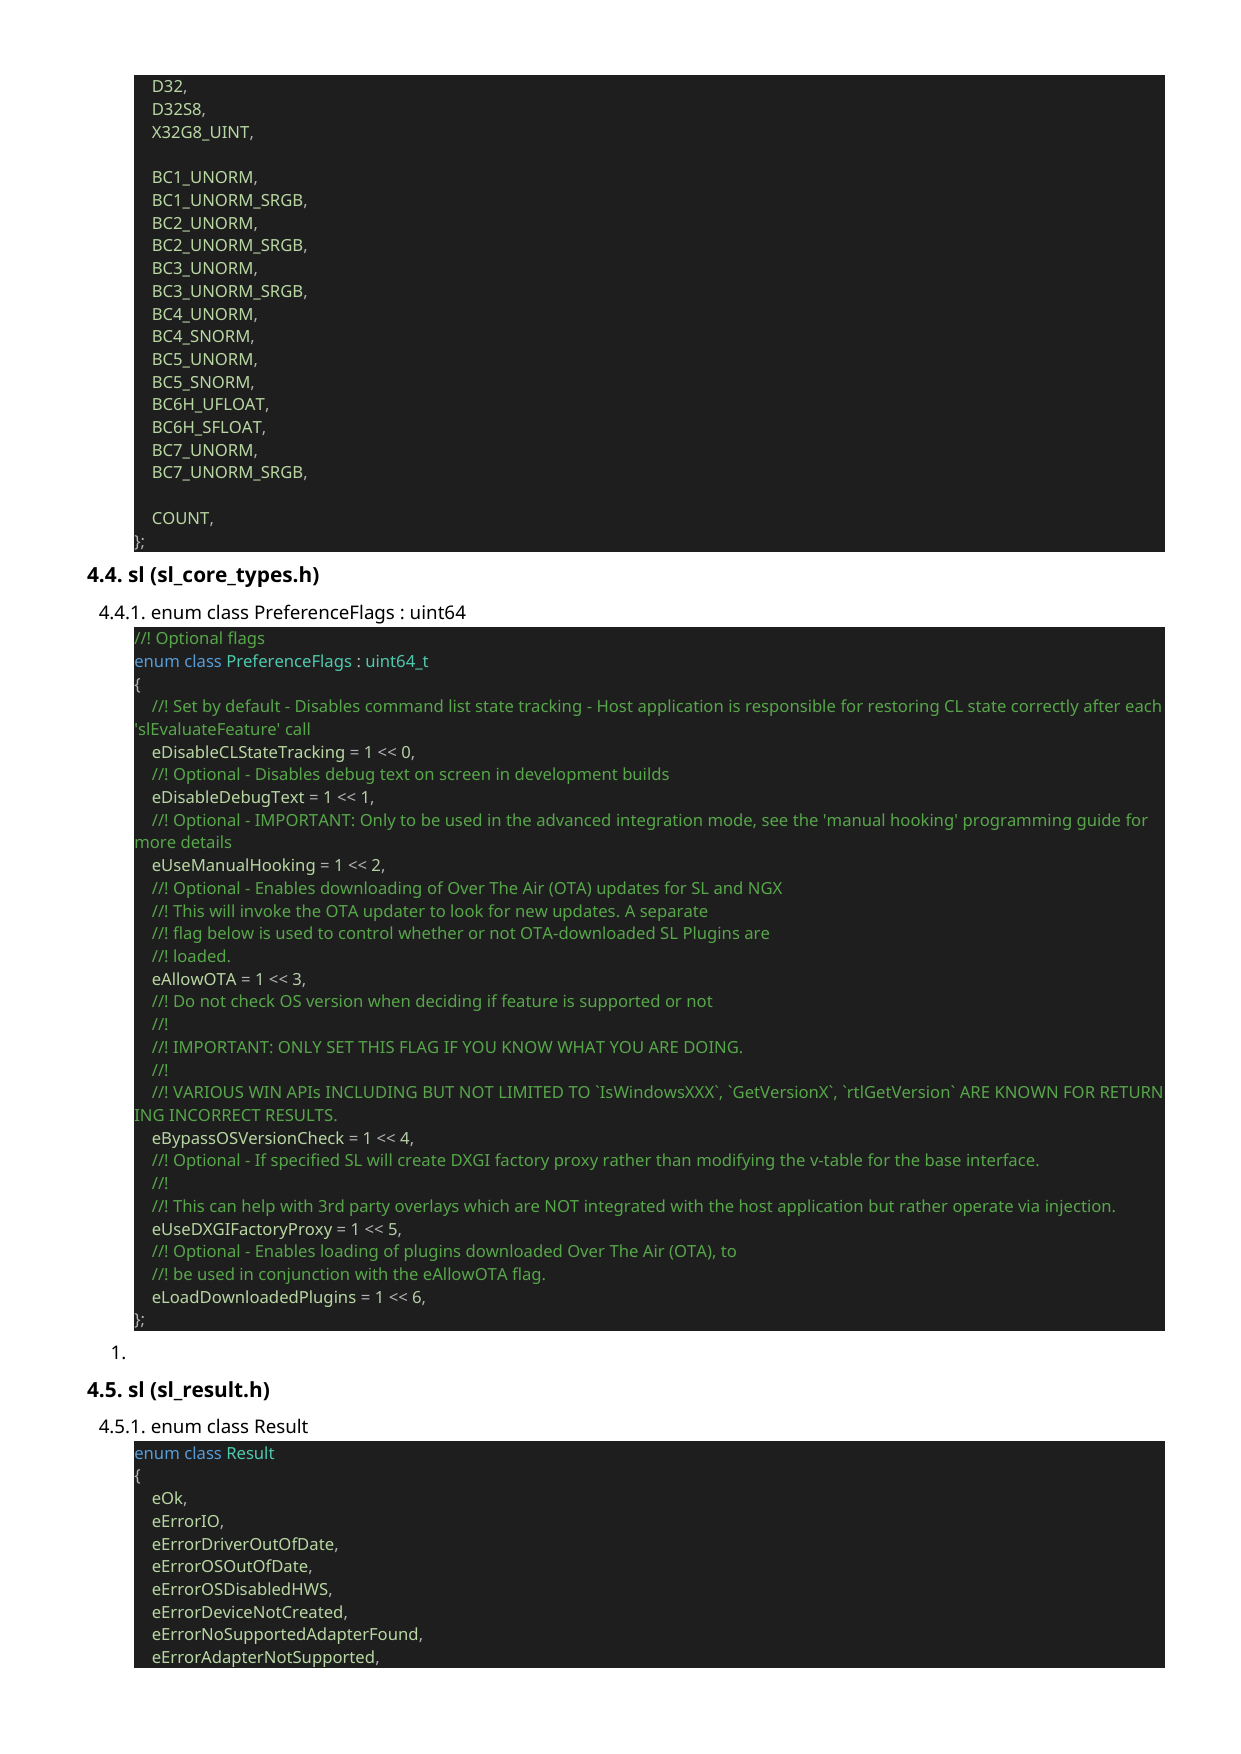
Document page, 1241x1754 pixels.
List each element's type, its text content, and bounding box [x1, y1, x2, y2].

text BC2_UNORM_SRGB, [134, 234, 1165, 257]
text BC4_SNORM, [134, 325, 1165, 347]
text BC2_UNORM, [134, 211, 1165, 234]
text //! Optional - Enables downloading of Over The Air (OTA) updates for SL and NGX [134, 876, 1165, 899]
text enum class PreferenceFlags : uint64_t [134, 649, 1165, 672]
text eLoadDownloadedPlugins = 1 << 6, [134, 1285, 1165, 1308]
text eErrorAdapterNotSupported, [134, 1646, 1165, 1668]
text //! Optional - Enables loading of plugins downloaded Over The Air (OTA), to [134, 1240, 1165, 1262]
text //! loaded. [134, 944, 1165, 967]
text BC1_UNORM_SRGB, [134, 188, 1165, 211]
text //! Optional - If specified SL will create DXGI factory proxy rather than modifying the v-table for the base interface. [134, 1149, 1165, 1172]
text BC5_UNORM, [134, 347, 1165, 370]
text { [134, 1464, 1165, 1487]
subtitle enum class PreferenceFlags : uint64 [98, 599, 1165, 625]
text //! be used in conjunction with the eAllowOTA flag. [134, 1262, 1165, 1285]
text //! This can help with 3rd party overlays which are NOT integrated with the host application but rather operate via injection. [134, 1194, 1165, 1217]
text eErrorDeviceNotCreated, [134, 1600, 1165, 1623]
text BC7_UNORM, [134, 438, 1165, 461]
text eUseManualHooking = 1 << 2, [134, 854, 1165, 876]
text COUNT, [134, 506, 1165, 529]
text BC3_UNORM_SRGB, [134, 279, 1165, 302]
text BC4_UNORM, [134, 302, 1165, 325]
text }; [134, 1308, 1165, 1331]
text //! Optional flags [134, 627, 1165, 649]
text BC5_SNORM, [134, 370, 1165, 393]
text eAllowOTA = 1 << 3, [134, 967, 1165, 990]
text D32, [134, 75, 1165, 98]
text //! [134, 1172, 1165, 1194]
text eBypassOSVersionCheck = 1 << 4, [134, 1126, 1165, 1149]
text //! This will invoke the OTA updater to look for new updates. A separate [134, 899, 1165, 922]
text BC1_UNORM, [134, 166, 1165, 188]
subtitle sl (sl_result.h) [87, 1375, 1165, 1403]
text //! Set by default - Disables command list state tracking - Host application is responsible for restoring CL state correctly after each 'slEvaluateFeature' call [134, 695, 1165, 740]
text eErrorOSDisabledHWS, [134, 1577, 1165, 1600]
text eUseDXGIFactoryProxy = 1 << 5, [134, 1217, 1165, 1240]
text eDisableDebugText = 1 << 1, [134, 786, 1165, 808]
text //! Optional - Disables debug text on screen in development builds [134, 763, 1165, 786]
subtitle sl (sl_core_types.h) [87, 560, 1165, 589]
text BC3_UNORM, [134, 257, 1165, 279]
text eErrorIO, [134, 1509, 1165, 1532]
text //! Do not check OS version when deciding if feature is supported or not [134, 990, 1165, 1013]
subtitle enum class Result [98, 1414, 1165, 1439]
text eErrorOSOutOfDate, [134, 1555, 1165, 1577]
text //! [134, 1058, 1165, 1081]
text X32G8_UINT, [134, 120, 1165, 143]
text D32S8, [134, 98, 1165, 120]
text eOk, [134, 1487, 1165, 1509]
text enum class Result [134, 1441, 1165, 1464]
text //! VARIOUS WIN APIs INCLUDING BUT NOT LIMITED TO `IsWindowsXXX`, `GetVersionX`, `rtlGetVersion` ARE KNOWN FOR RETURNING INCORRECT RESULTS. [134, 1081, 1165, 1126]
text eErrorNoSupportedAdapterFound, [134, 1623, 1165, 1646]
text //! Optional - IMPORTANT: Only to be used in the advanced integration mode, see the 'manual hooking' programming guide for more details [134, 808, 1165, 854]
text //! [134, 1013, 1165, 1035]
text BC6H_SFLOAT, [134, 416, 1165, 438]
text eDisableCLStateTracking = 1 << 0, [134, 740, 1165, 763]
text }; [134, 529, 1165, 552]
text eErrorDriverOutOfDate, [134, 1532, 1165, 1555]
text { [134, 672, 1165, 695]
text BC7_UNORM_SRGB, [134, 461, 1165, 484]
text //! IMPORTANT: ONLY SET THIS FLAG IF YOU KNOW WHAT YOU ARE DOING. [134, 1035, 1165, 1058]
text //! flag below is used to control whether or not OTA-downloaded SL Plugins are [134, 922, 1165, 944]
text BC6H_UFLOAT, [134, 393, 1165, 416]
